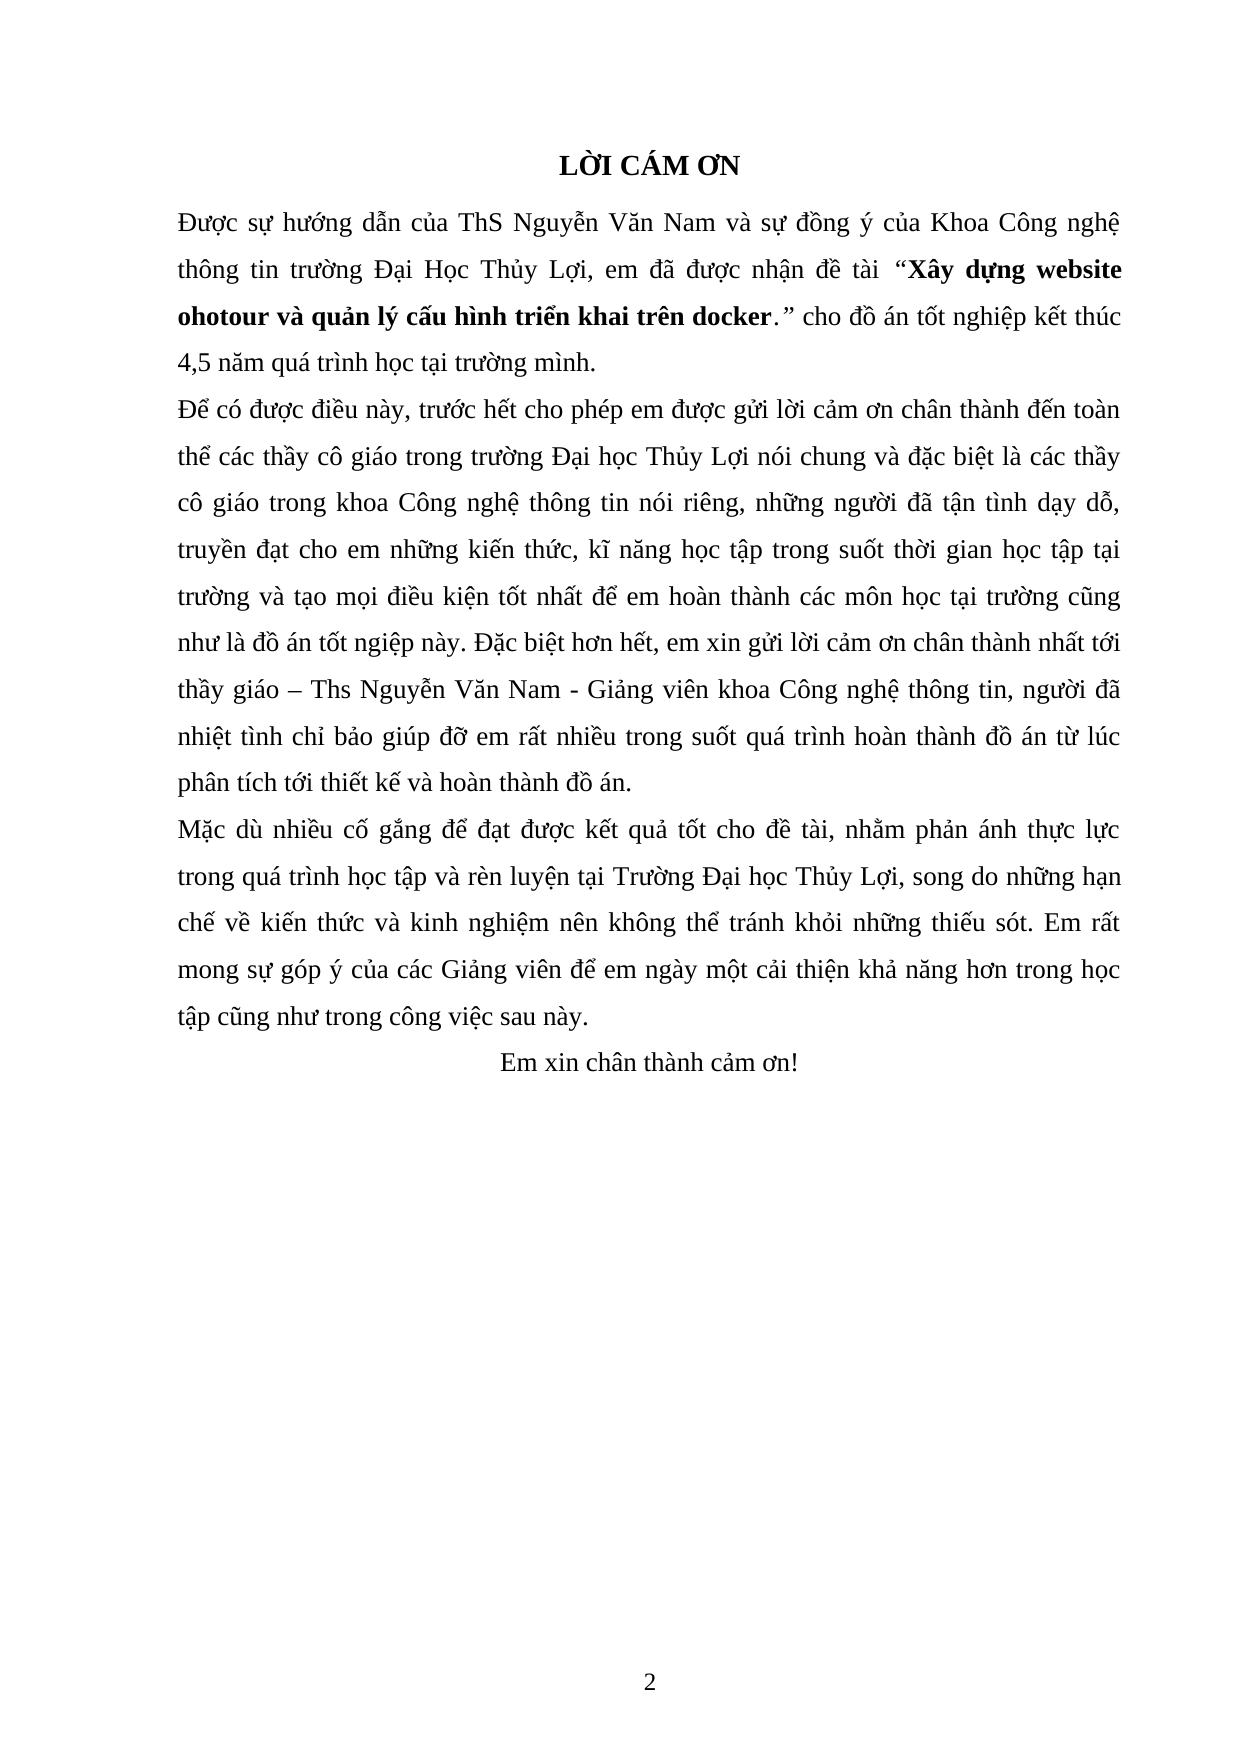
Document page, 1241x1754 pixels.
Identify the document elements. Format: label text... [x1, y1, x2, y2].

text LỜI CÁM ƠN [177, 148, 1122, 181]
text Được sự hướng dẫn của ThS Nguyễn Văn Nam và sự đồng ý của Khoa Công nghệ thông tin trường Đại Học Thủy Lợi, em đã được nhận đề tài “Xây dựng website ohotour và quản lý cấu hình triển khai trên docker.” cho đồ án tốt nghiệp kết thúc 4,5 năm quá trình học tại trường mình. [177, 206, 1122, 377]
text Em xin chân thành cảm ơn! [177, 1046, 1122, 1077]
text Mặc dù nhiều cố gắng để đạt được kết quả tốt cho đề tài, nhằm phản ánh thực lực trong quá trình học tập và rèn luyện tại Trường Đại học Thủy Lợi, song do những hạn chế về kiến thức và kinh nghiệm nên không thể tránh khỏi những thiếu sót. Em rất mong sự góp ý của các Giảng viên để em ngày một cải thiện khả năng hơn trong học tập cũng như trong công việc sau này. [177, 813, 1122, 1031]
text Để có được điều này, trước hết cho phép em được gửi lời cảm ơn chân thành đến toàn thể các thầy cô giáo trong trường Đại học Thủy Lợi nói chung và đặc biệt là các thầy cô giáo trong khoa Công nghệ thông tin nói riêng, những người đã tận tình dạy dỗ, truyền đạt cho em những kiến thức, kĩ năng học tập trong suốt thời gian học tập tại trường và tạo mọi điều kiện tốt nhất để em hoàn thành các môn học tại trường cũng như là đồ án tốt ngiệp này. Đặc biệt hơn hết, em xin gửi lời cảm ơn chân thành nhất tới thầy giáo – Ths Nguyễn Văn Nam - Giảng viên khoa Công nghệ thông tin, người đã nhiệt tình chỉ bảo giúp đỡ em rất nhiều trong suốt quá trình hoàn thành đồ án từ lúc phân tích tới thiết kế và hoàn thành đồ án. [177, 393, 1122, 797]
